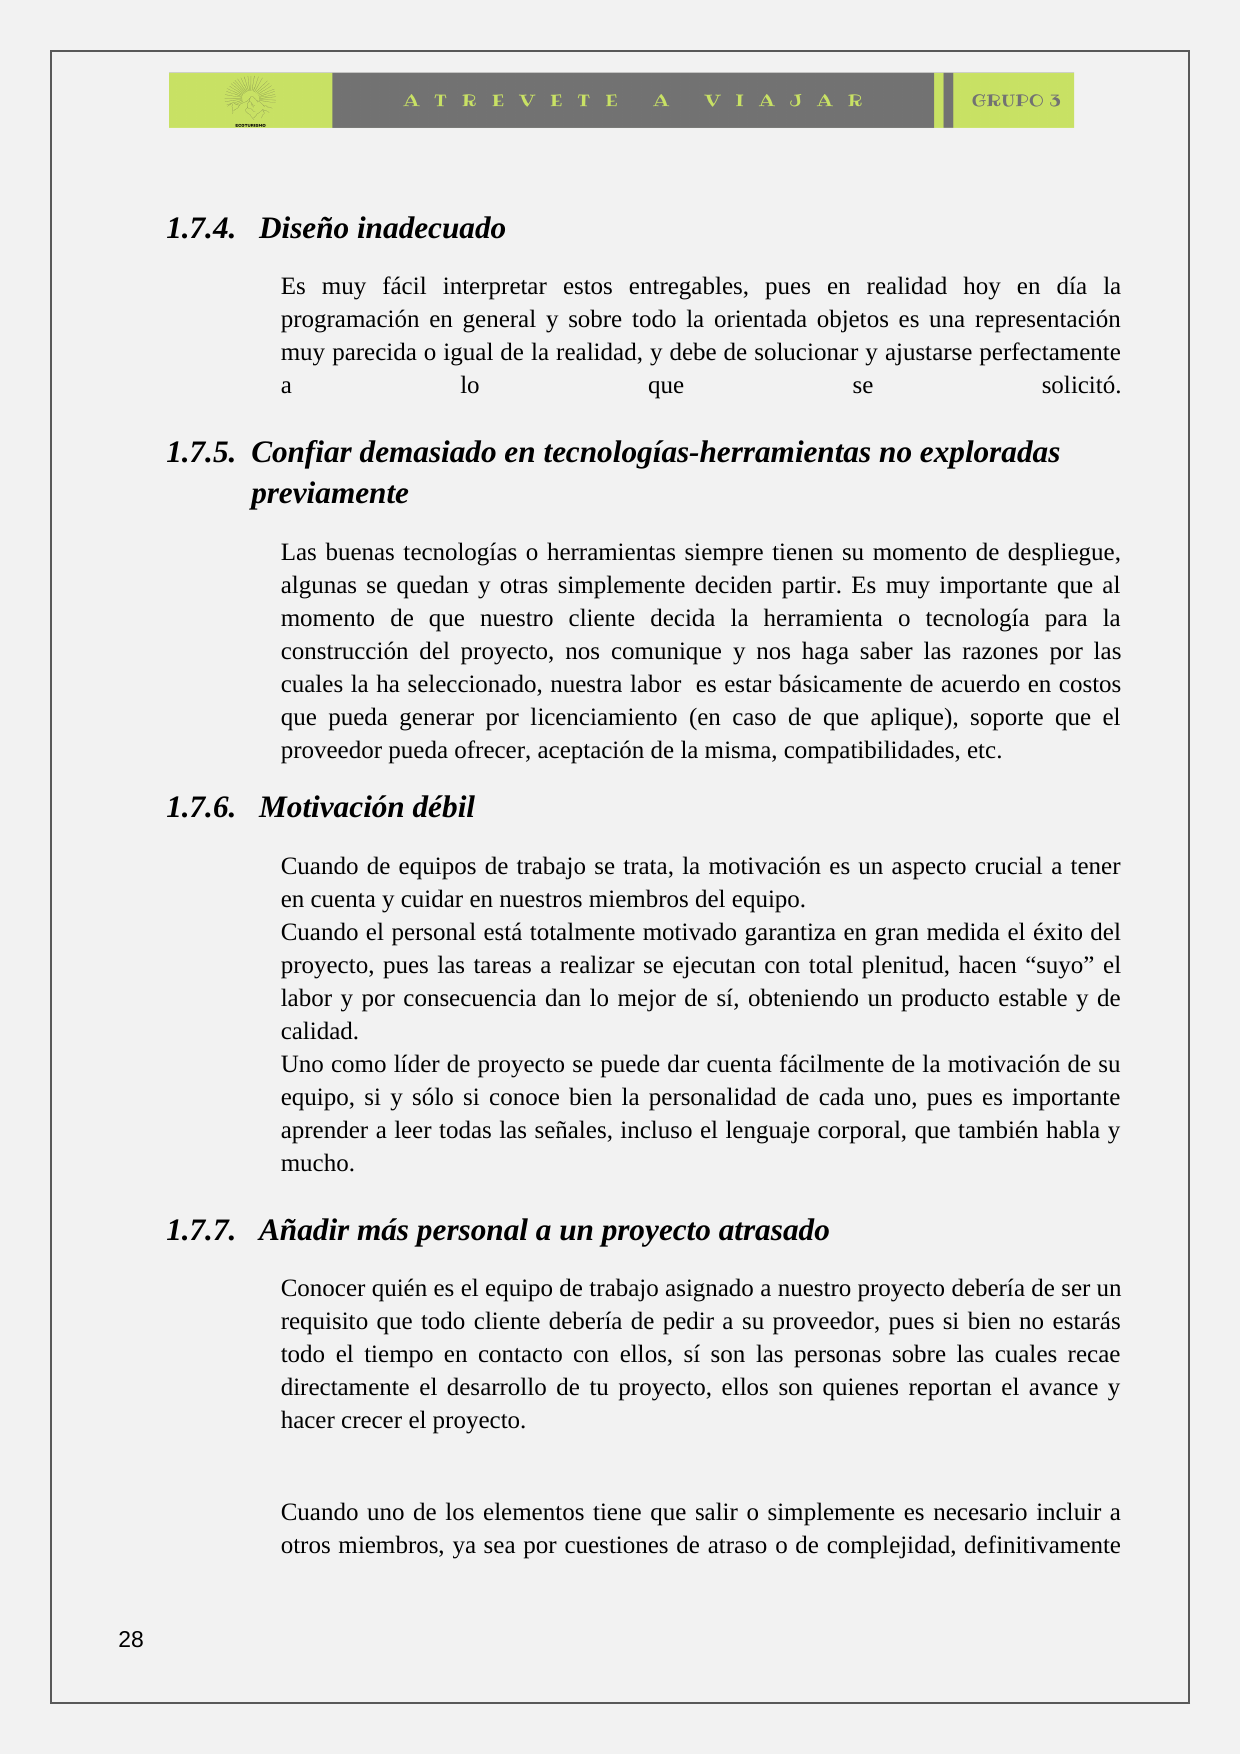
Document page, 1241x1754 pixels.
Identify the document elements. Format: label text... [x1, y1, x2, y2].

subtitle Confiar demasiado en tecnologías-herramientas no exploradas previamente [236, 433, 1153, 511]
text Es muy fácil interpretar estos entregables, pues en realidad hoy en día la programación en general y sobre todo la orientada objetos es una representación muy parecida o igual de la realidad, y debe de solucionar y ajustarse perfectamente a lo que se solicitó. [281, 271, 1122, 429]
text Conocer quién es el equipo de trabajo asignado a nuestro proyecto debería de ser un requisito que todo cliente debería de pedir a su proveedor, pues si bien no estarás todo el tiempo en contacto con ellos, sí son las personas sobre las cuales recae directamente el desarrollo de tu proyecto, ellos son quienes reportan el avance y hacer crecer el proyecto. [281, 1273, 1122, 1434]
text Cuando el personal está totalmente motivado garantiza en gran medida el éxito del proyecto, pues las tareas a realizar se ejecutan con total plenitud, hacen “suyo” el labor y por consecuencia dan lo mejor de sí, obteniendo un producto estable y de calidad. [281, 917, 1122, 1044]
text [281, 1497, 1122, 1559]
subtitle Diseño inadecuado [236, 209, 1153, 245]
text Uno como líder de proyecto se puede dar cuenta fácilmente de la motivación de su equipo, si y sólo si conoce bien la personalidad de cada uno, pues es importante aprender a leer todas las señales, incluso el lenguaje corporal, que también habla y mucho. [281, 1049, 1122, 1207]
subtitle Motivación débil [236, 789, 1153, 824]
text Las buenas tecnologías o herramientas siempre tienen su momento de despliegue, algunas se quedan y otras simplemente deciden partir. Es muy importante que al momento de que nuestro cliente decida la herramienta o tecnología para la construcción del proyecto, nos comunique y nos haga saber las razones por las cuales la ha seleccionado, nuestra labor es estar básicamente de acuerdo en costos que pueda generar por licenciamiento (en caso de que aplique), soporte que el proveedor pueda ofrecer, aceptación de la misma, compatibilidades, etc. [281, 537, 1122, 763]
text Cuando de equipos de trabajo se trata, la motivación es un aspecto crucial a tener en cuenta y cuidar en nuestros miembros del equipo. [281, 851, 1122, 912]
subtitle Añadir más personal a un proyecto atrasado [236, 1211, 1153, 1247]
picture [167, 67, 1073, 131]
